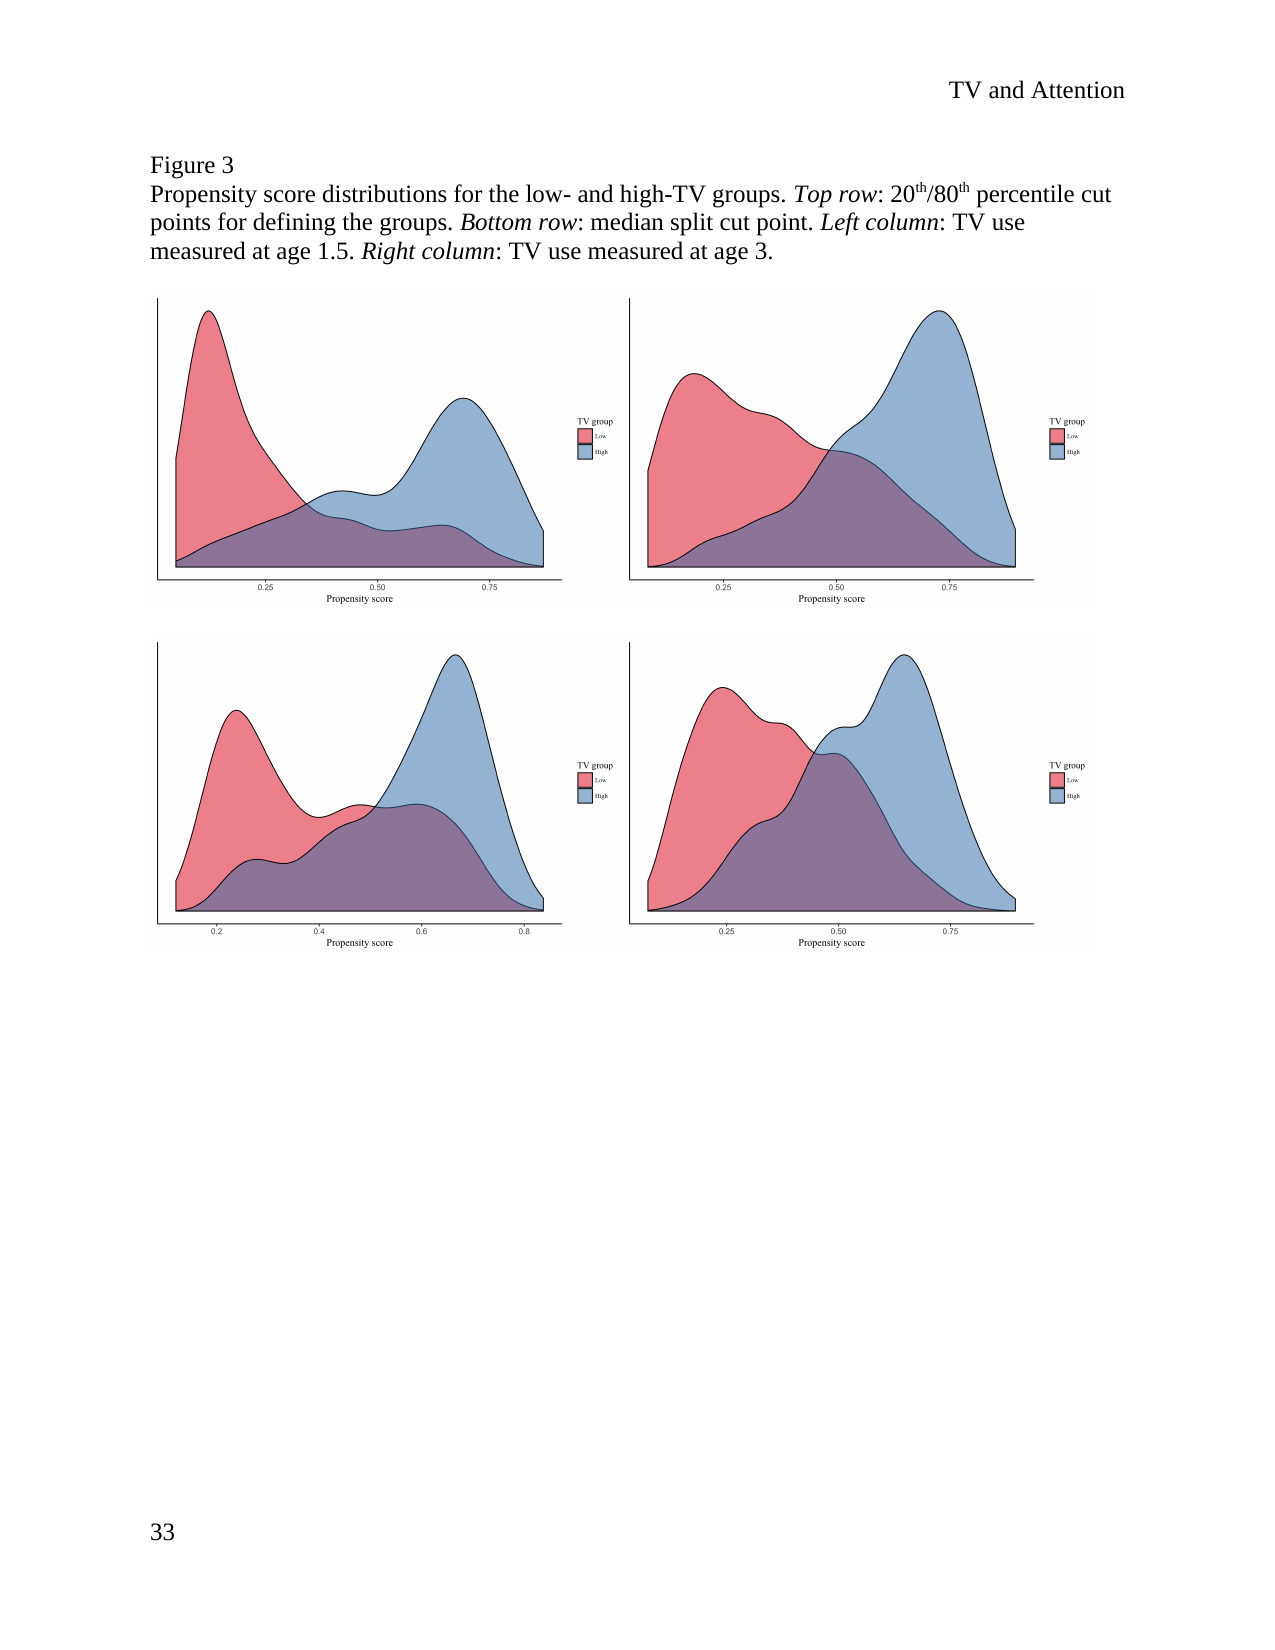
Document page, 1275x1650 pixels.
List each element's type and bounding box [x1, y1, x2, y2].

picture [150, 637, 1095, 953]
picture [150, 293, 1095, 609]
